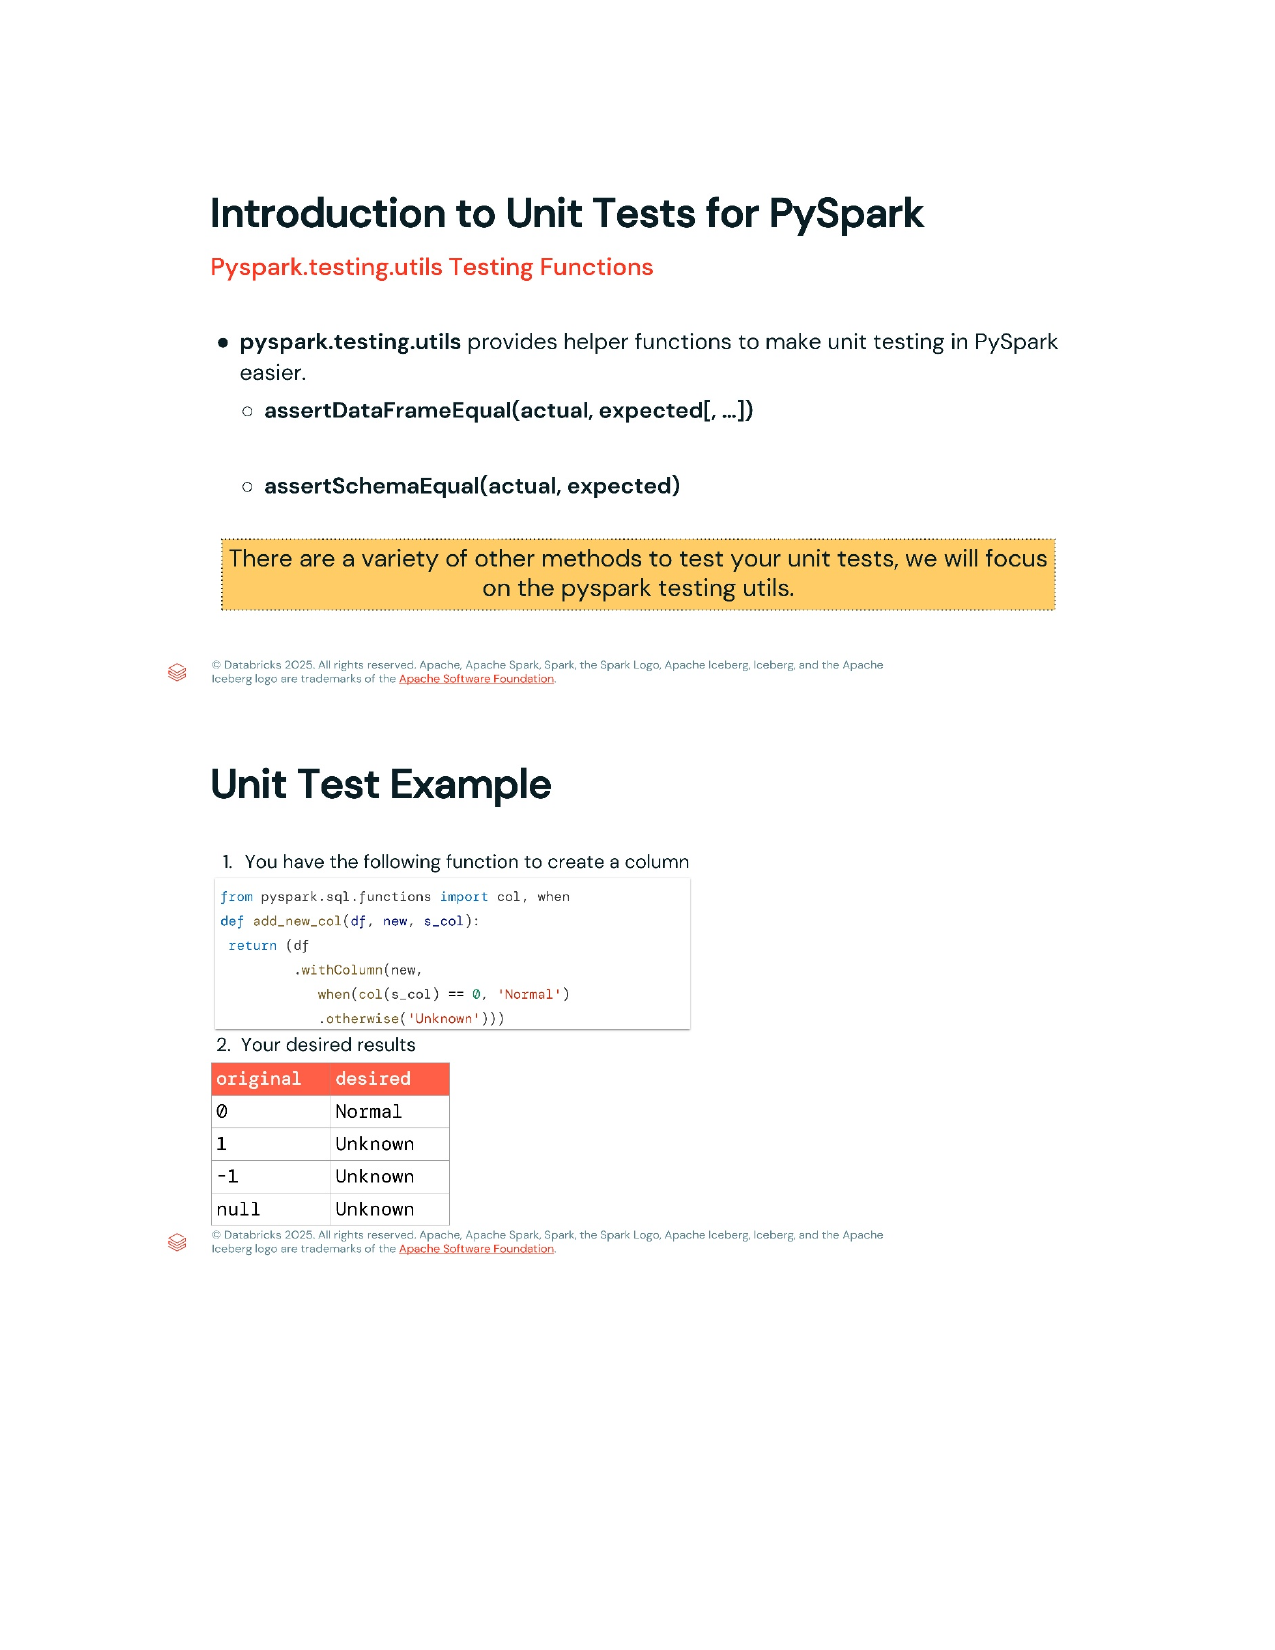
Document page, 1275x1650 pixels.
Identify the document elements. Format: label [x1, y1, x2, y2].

picture [150, 150, 1125, 699]
picture [150, 720, 1125, 1269]
